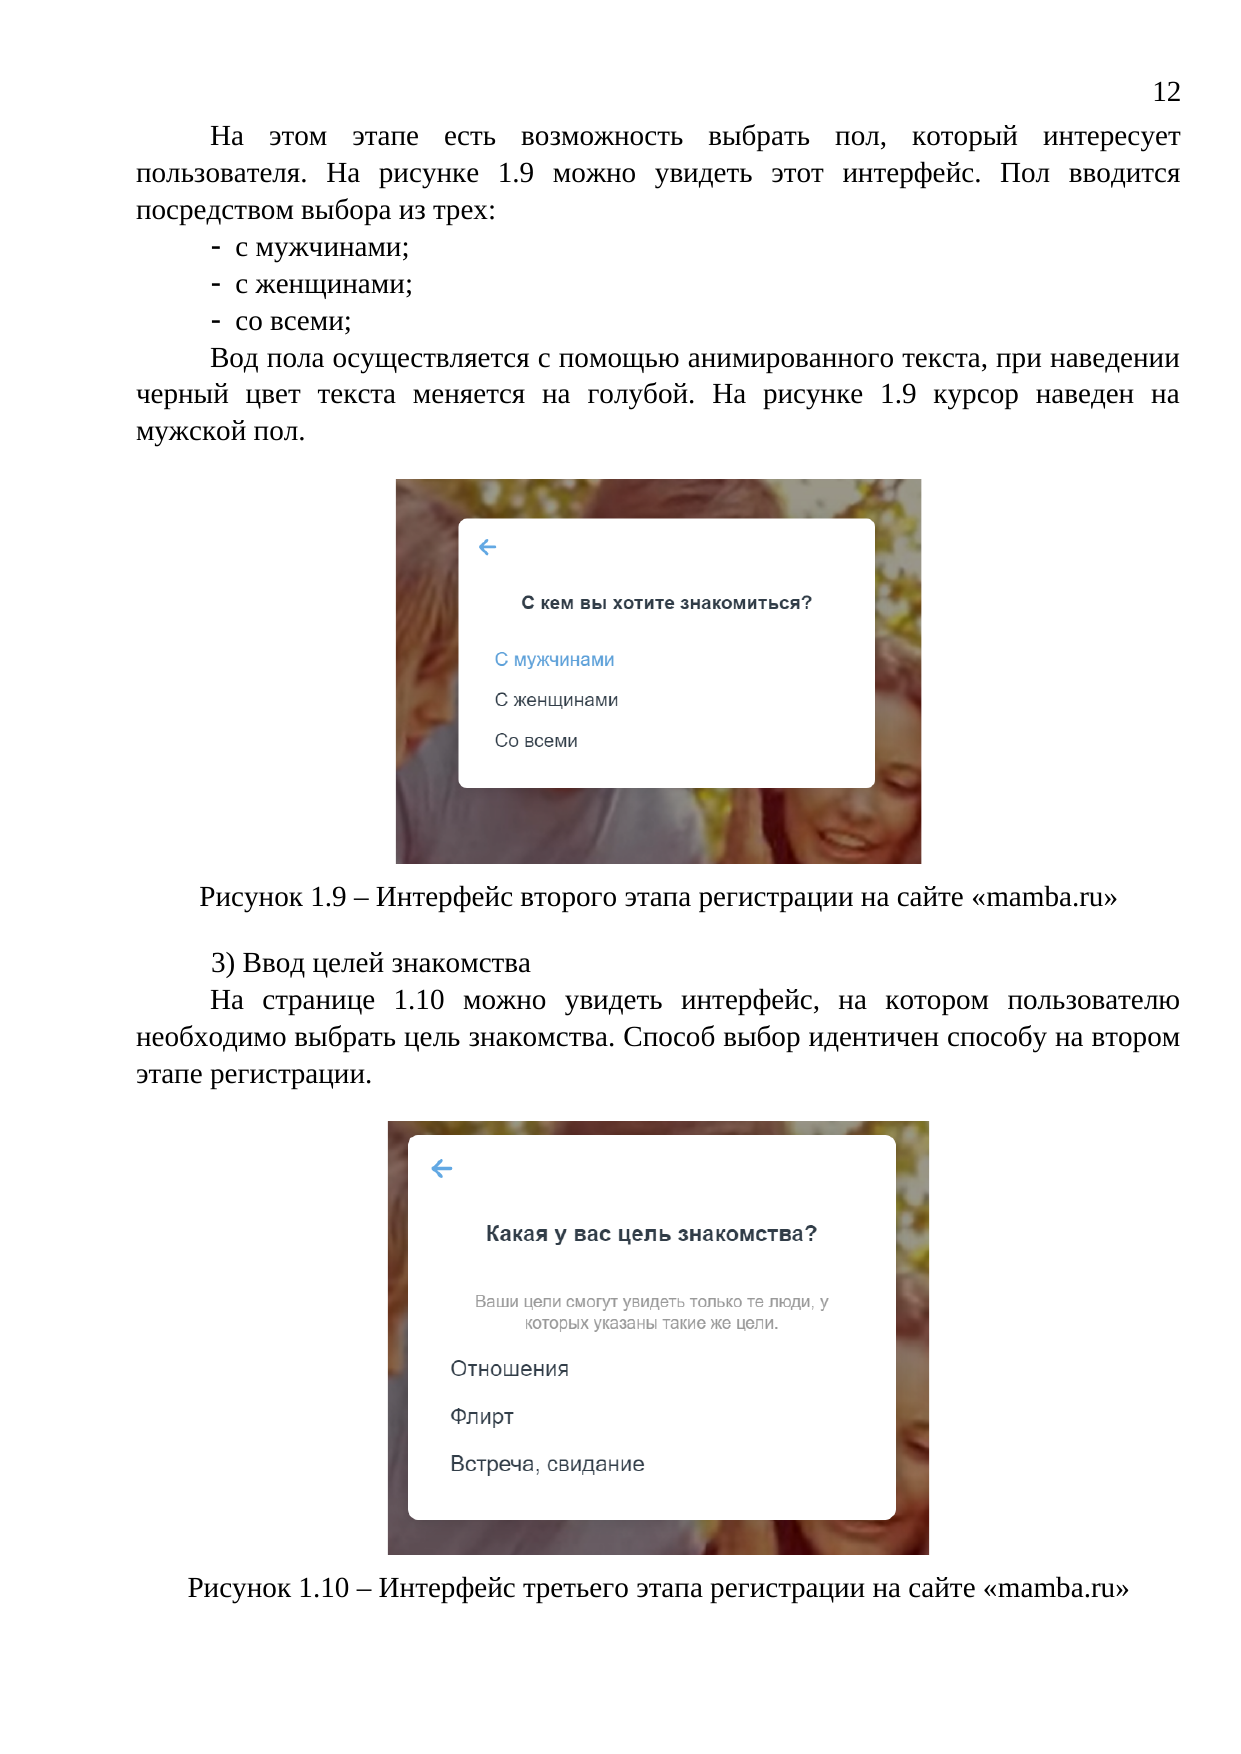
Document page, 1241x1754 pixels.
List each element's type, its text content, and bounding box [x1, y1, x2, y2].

text На этом этапе есть возможность выбрать пол, который интересует пользователя. На рисунке 1.9 можно увидеть этот интерфейс. Пол вводится посредством выбора из трех: [136, 118, 1181, 225]
list Рисунок 1.10 – Интерфейс третьего этапа регистрации на сайте «mamba.ru» [136, 1570, 1181, 1603]
list На странице 1.10 можно увидеть интерфейс, на котором пользователю необходимо выбрать цель знакомства. Способ выбор идентичен способу на втором этапе регистрации. [136, 982, 1181, 1089]
list Ввод целей знакомства [136, 945, 1181, 979]
list с мужчинами; [136, 229, 1181, 262]
list с женщинами; [136, 266, 1181, 299]
text Вод пола осуществляется с помощью анимированного текста, при наведении черный цвет текста меняется на голубой. На рисунке 1.9 курсор наведен на мужской пол. [136, 340, 1181, 447]
picture [387, 1121, 930, 1555]
text Рисунок 1.9 – Интерфейс второго этапа регистрации на сайте «mamba.ru» [136, 879, 1181, 913]
list со всеми; [136, 303, 1181, 336]
picture [395, 479, 922, 864]
